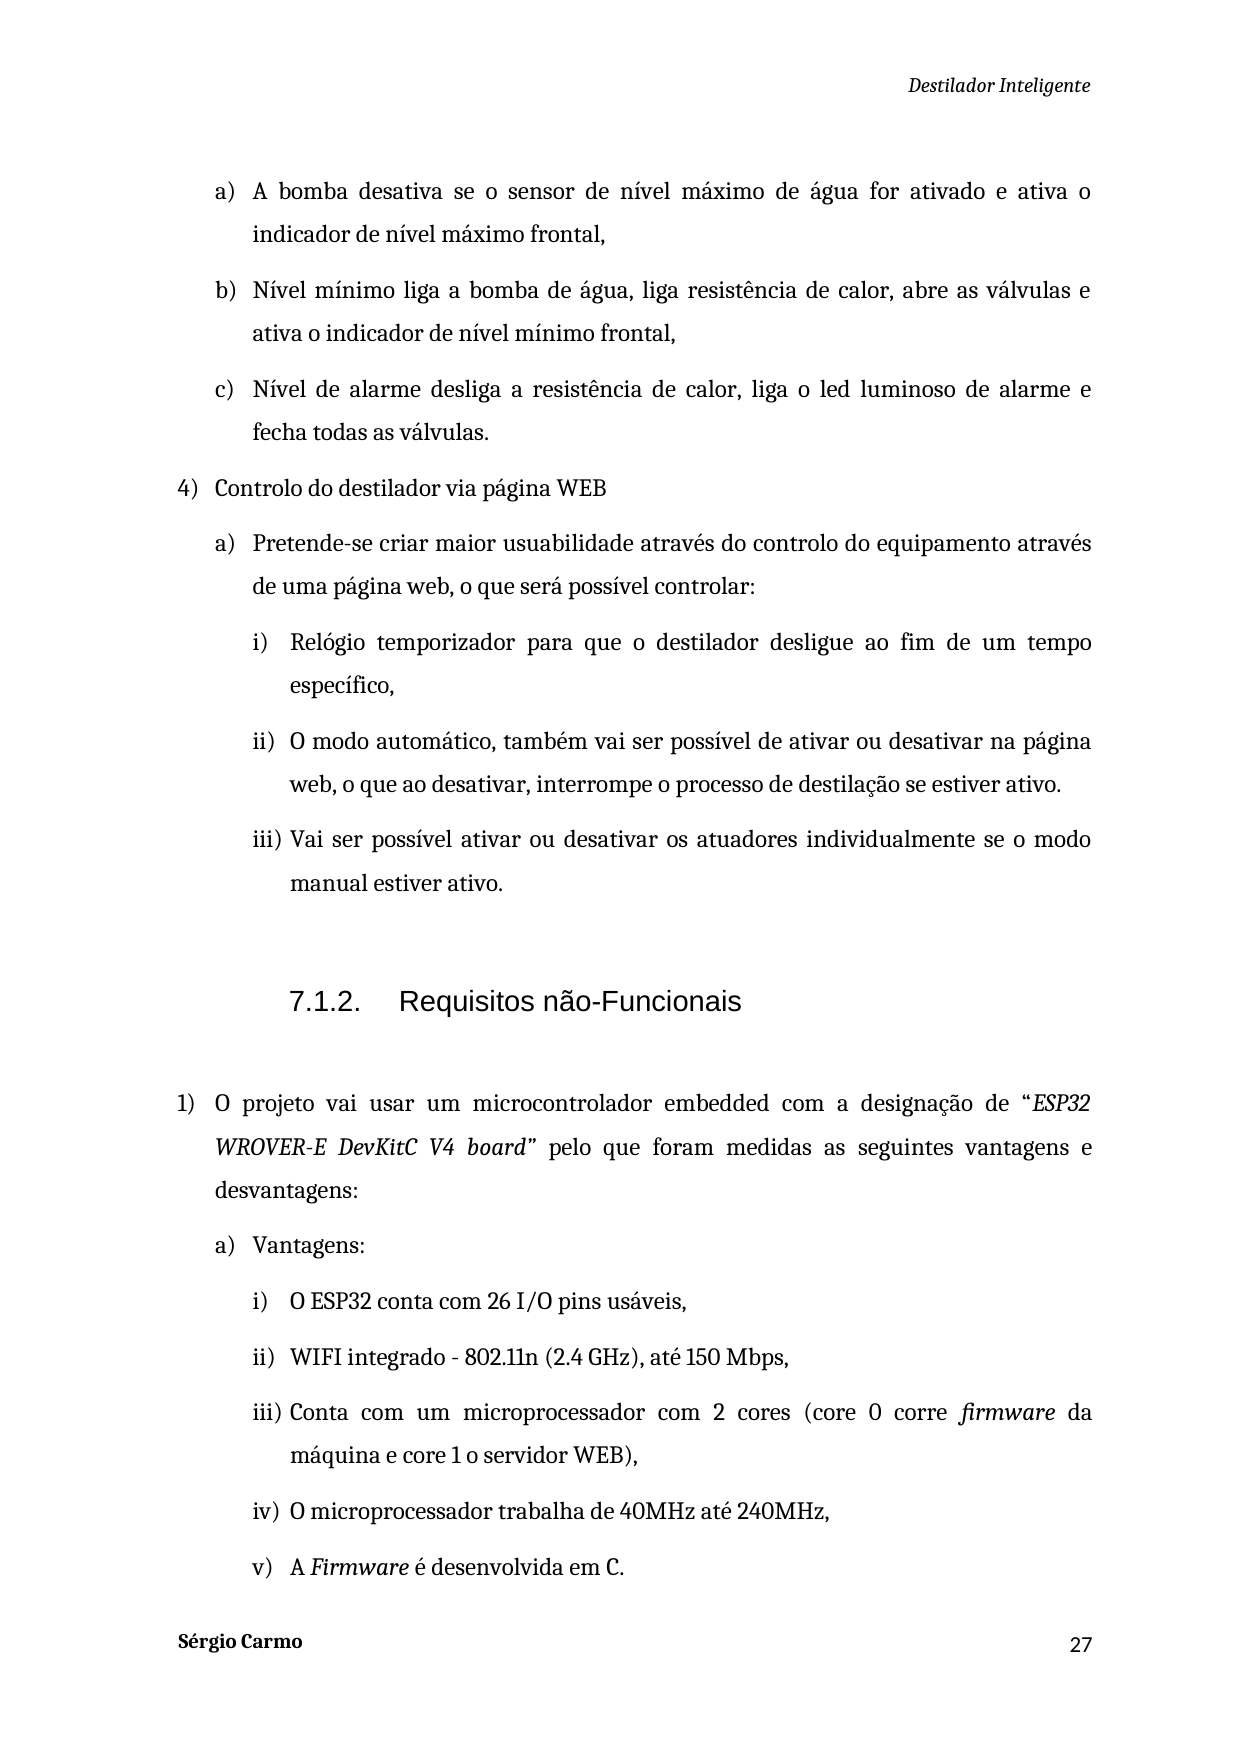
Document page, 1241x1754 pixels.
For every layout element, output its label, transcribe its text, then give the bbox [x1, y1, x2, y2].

list Controlo do destilador via página WEB [177, 473, 1092, 502]
list Conta com um microprocessador com 2 cores (core 0 corre firmware da máquina e core 1 o servidor WEB), [252, 1398, 1092, 1470]
list O microprocessador trabalha de 40MHz até 240MHz, [252, 1497, 1092, 1526]
list O modo automático, também vai ser possível de ativar ou desativar na página web, o que ao desativar, interrompe o processo de destilação se estiver ativo. [252, 727, 1092, 798]
list O ESP32 conta com 26 I/O pins usáveis, [252, 1287, 1092, 1316]
list WIFI integrado - 802.11n (2.4 GHz), até 150 Mbps, [252, 1342, 1092, 1371]
list Nível de alarme desliga a resistência de calor, liga o led luminoso de alarme e fecha todas as válvulas. [215, 375, 1092, 447]
list A bomba desativa se o sensor de nível máximo de água for ativado e ativa o indicador de nível máximo frontal, [215, 177, 1092, 249]
list A Firmware é desenvolvida em C. [252, 1552, 1092, 1581]
list Relógio temporizador para que o destilador desligue ao fim de um tempo específico, [252, 628, 1092, 700]
list Vai ser possível ativar ou desativar os atuadores individualmente se o modo manual estiver ativo. [252, 825, 1092, 897]
list Nível mínimo liga a bomba de água, liga resistência de calor, abre as válvulas e ativa o indicador de nível mínimo frontal, [215, 276, 1092, 348]
subtitle Requisitos não-Funcionais [288, 984, 1092, 1017]
list O projeto vai usar um microcontrolador embedded com a designação de “ESP32 WROVER-E DevKitC V4 board” pelo que foram medidas as seguintes vantagens e desvantagens: [177, 1089, 1092, 1204]
list Pretende-se criar maior usuabilidade através do controlo do equipamento através de uma página web, o que será possível controlar: [215, 529, 1092, 601]
list Vantagens: [215, 1231, 1092, 1260]
